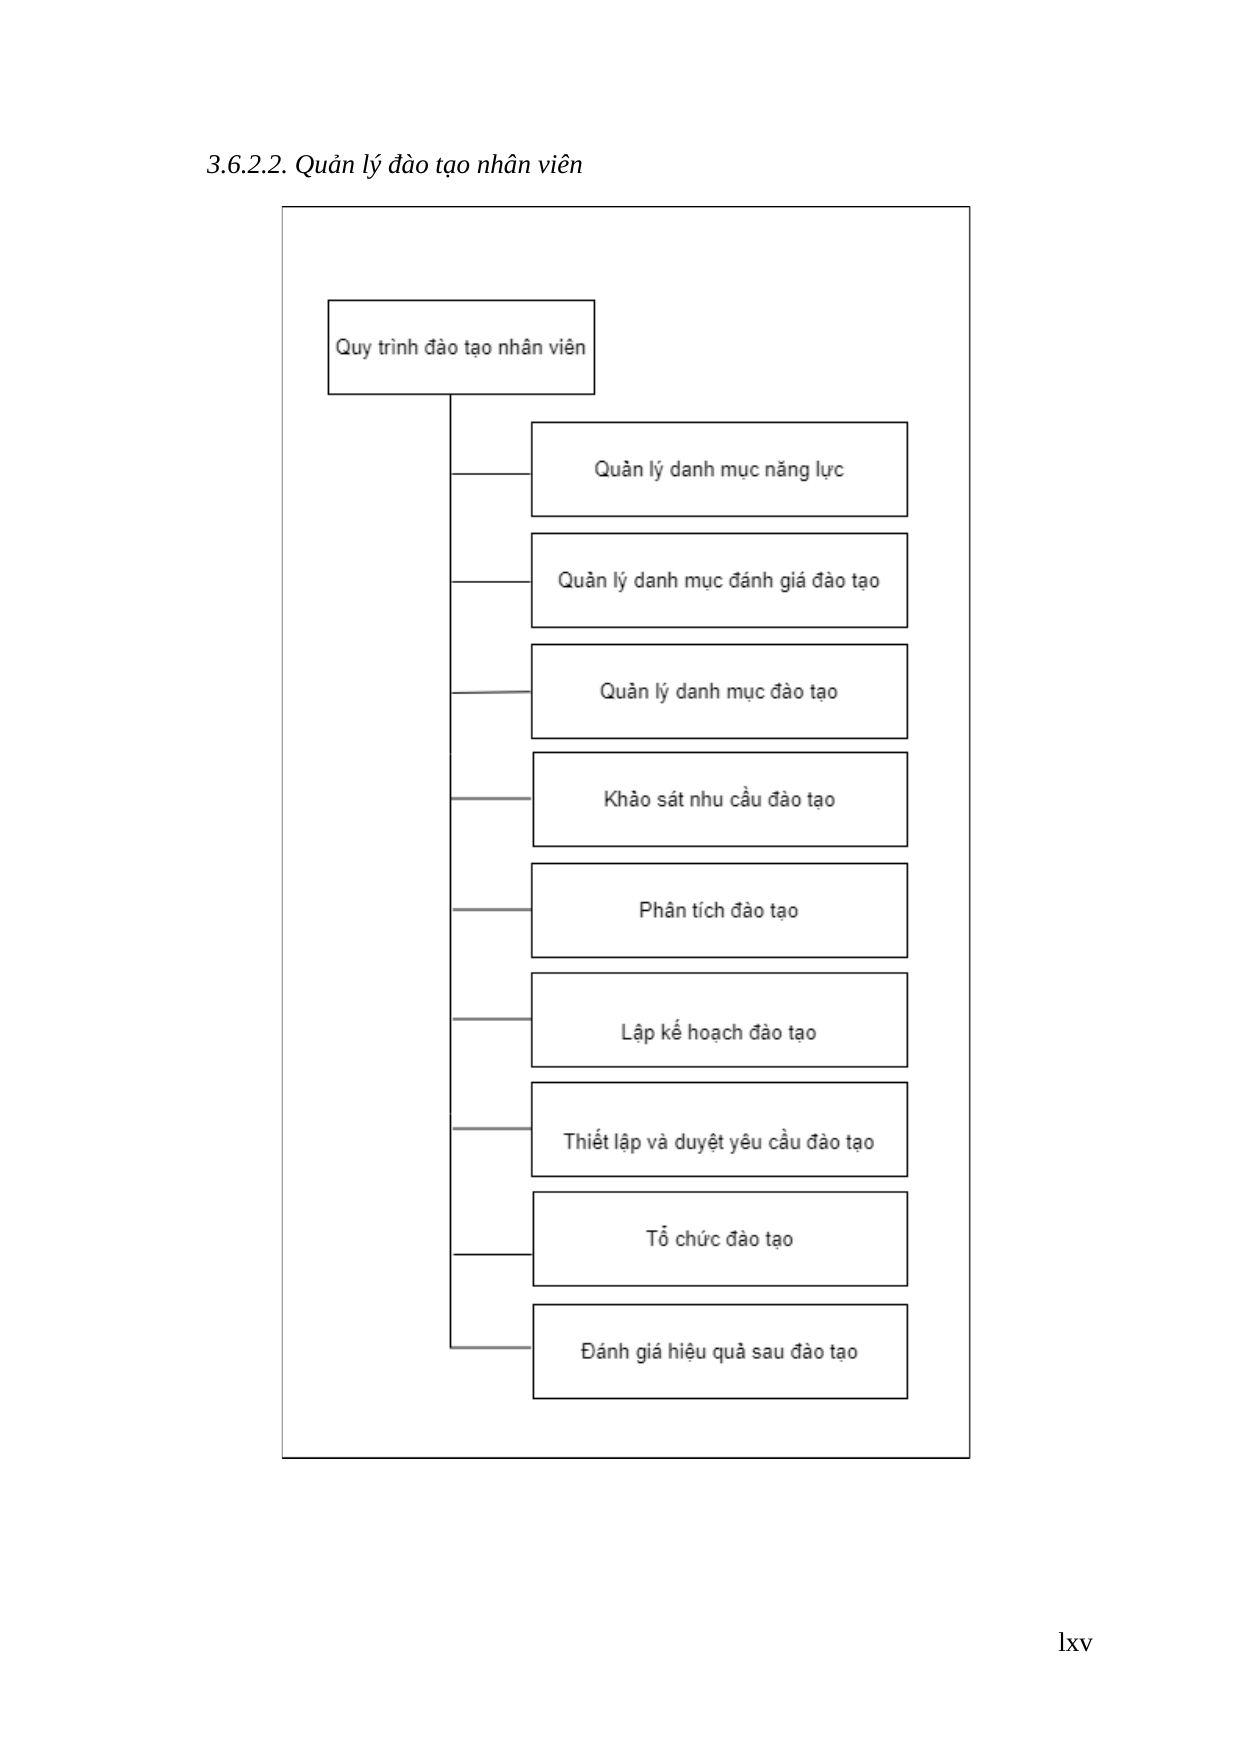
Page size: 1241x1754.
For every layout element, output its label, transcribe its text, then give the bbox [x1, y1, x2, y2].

picture [281, 206, 971, 1459]
subtitle 3.6.2.2. Quản lý đào tạo nhân viên [207, 148, 1092, 179]
